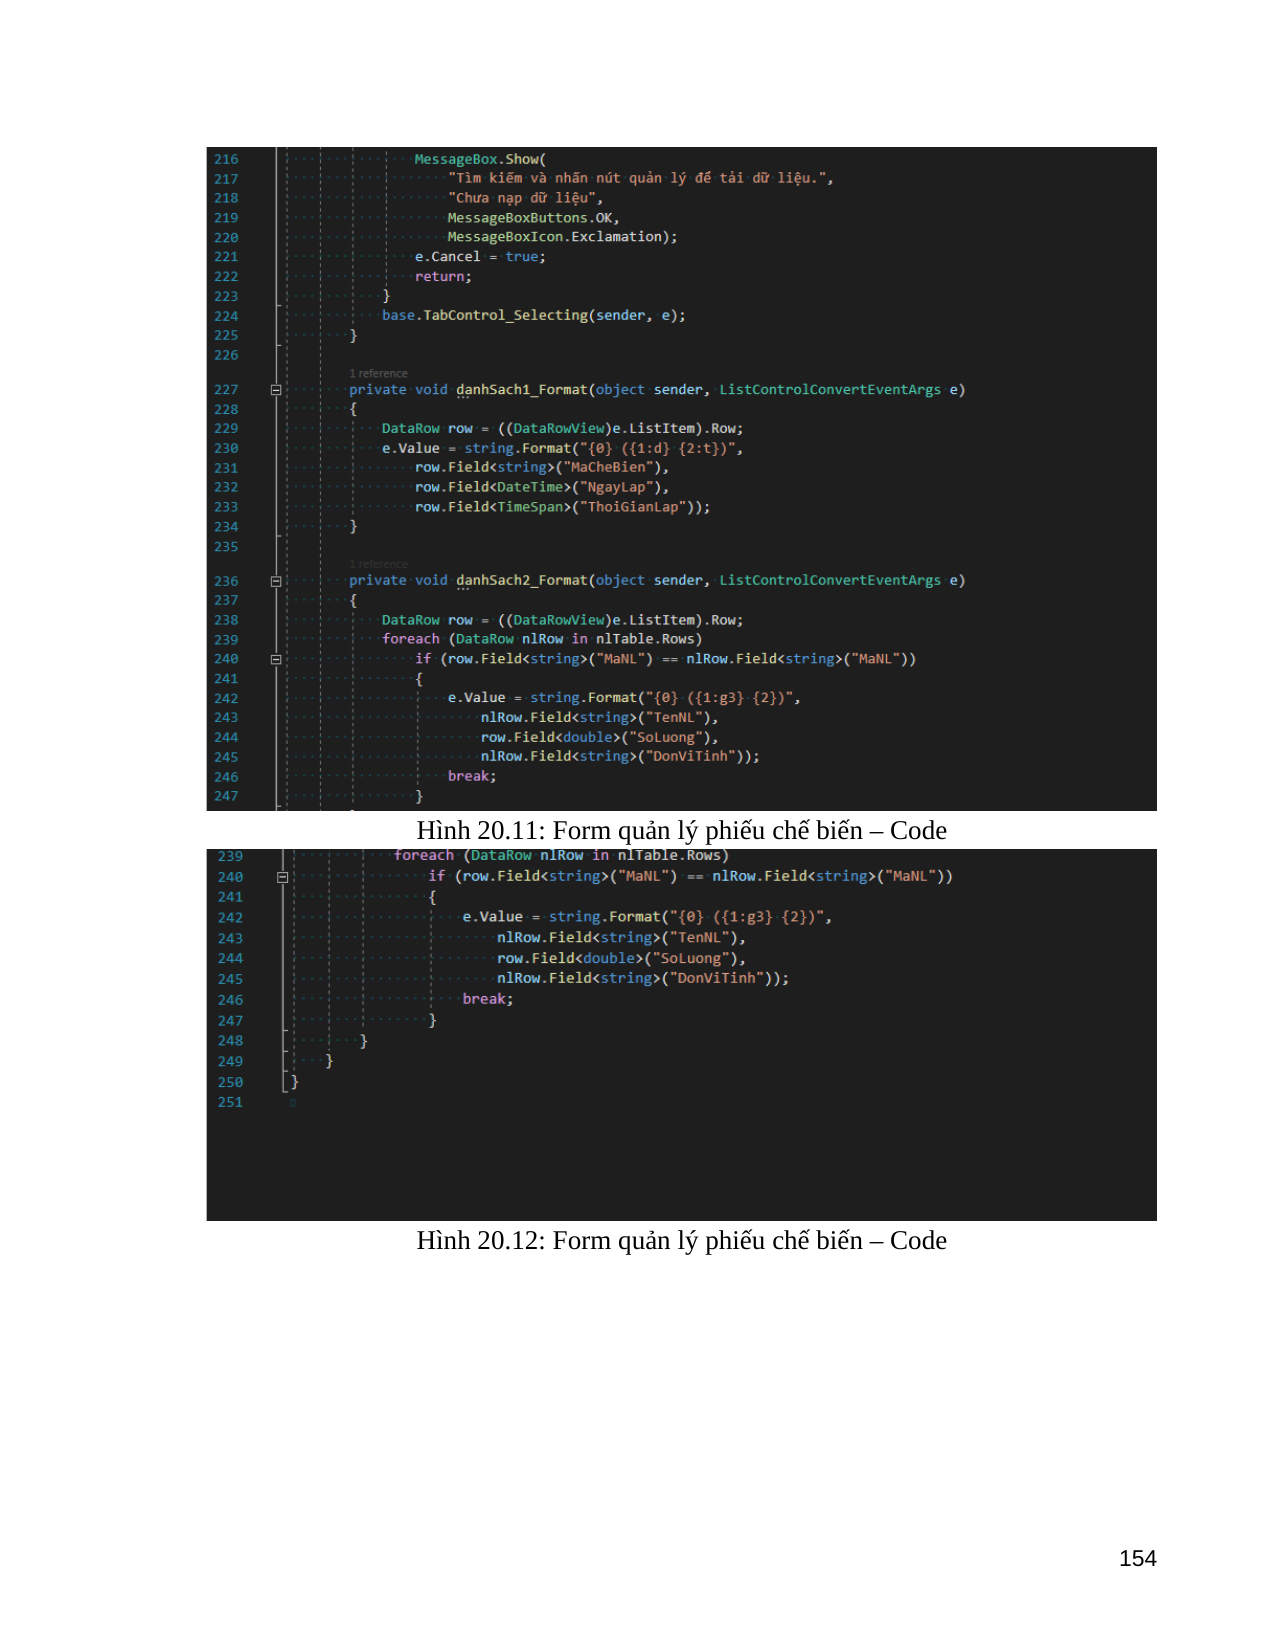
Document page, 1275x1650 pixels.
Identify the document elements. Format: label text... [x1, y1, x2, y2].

picture [206, 147, 1157, 811]
picture [206, 849, 1157, 1221]
text Hình 20.12: Form quản lý phiếu chế biến – Code [207, 1224, 1157, 1256]
text Hình 20.11: Form quản lý phiếu chế biến – Code [207, 814, 1157, 845]
